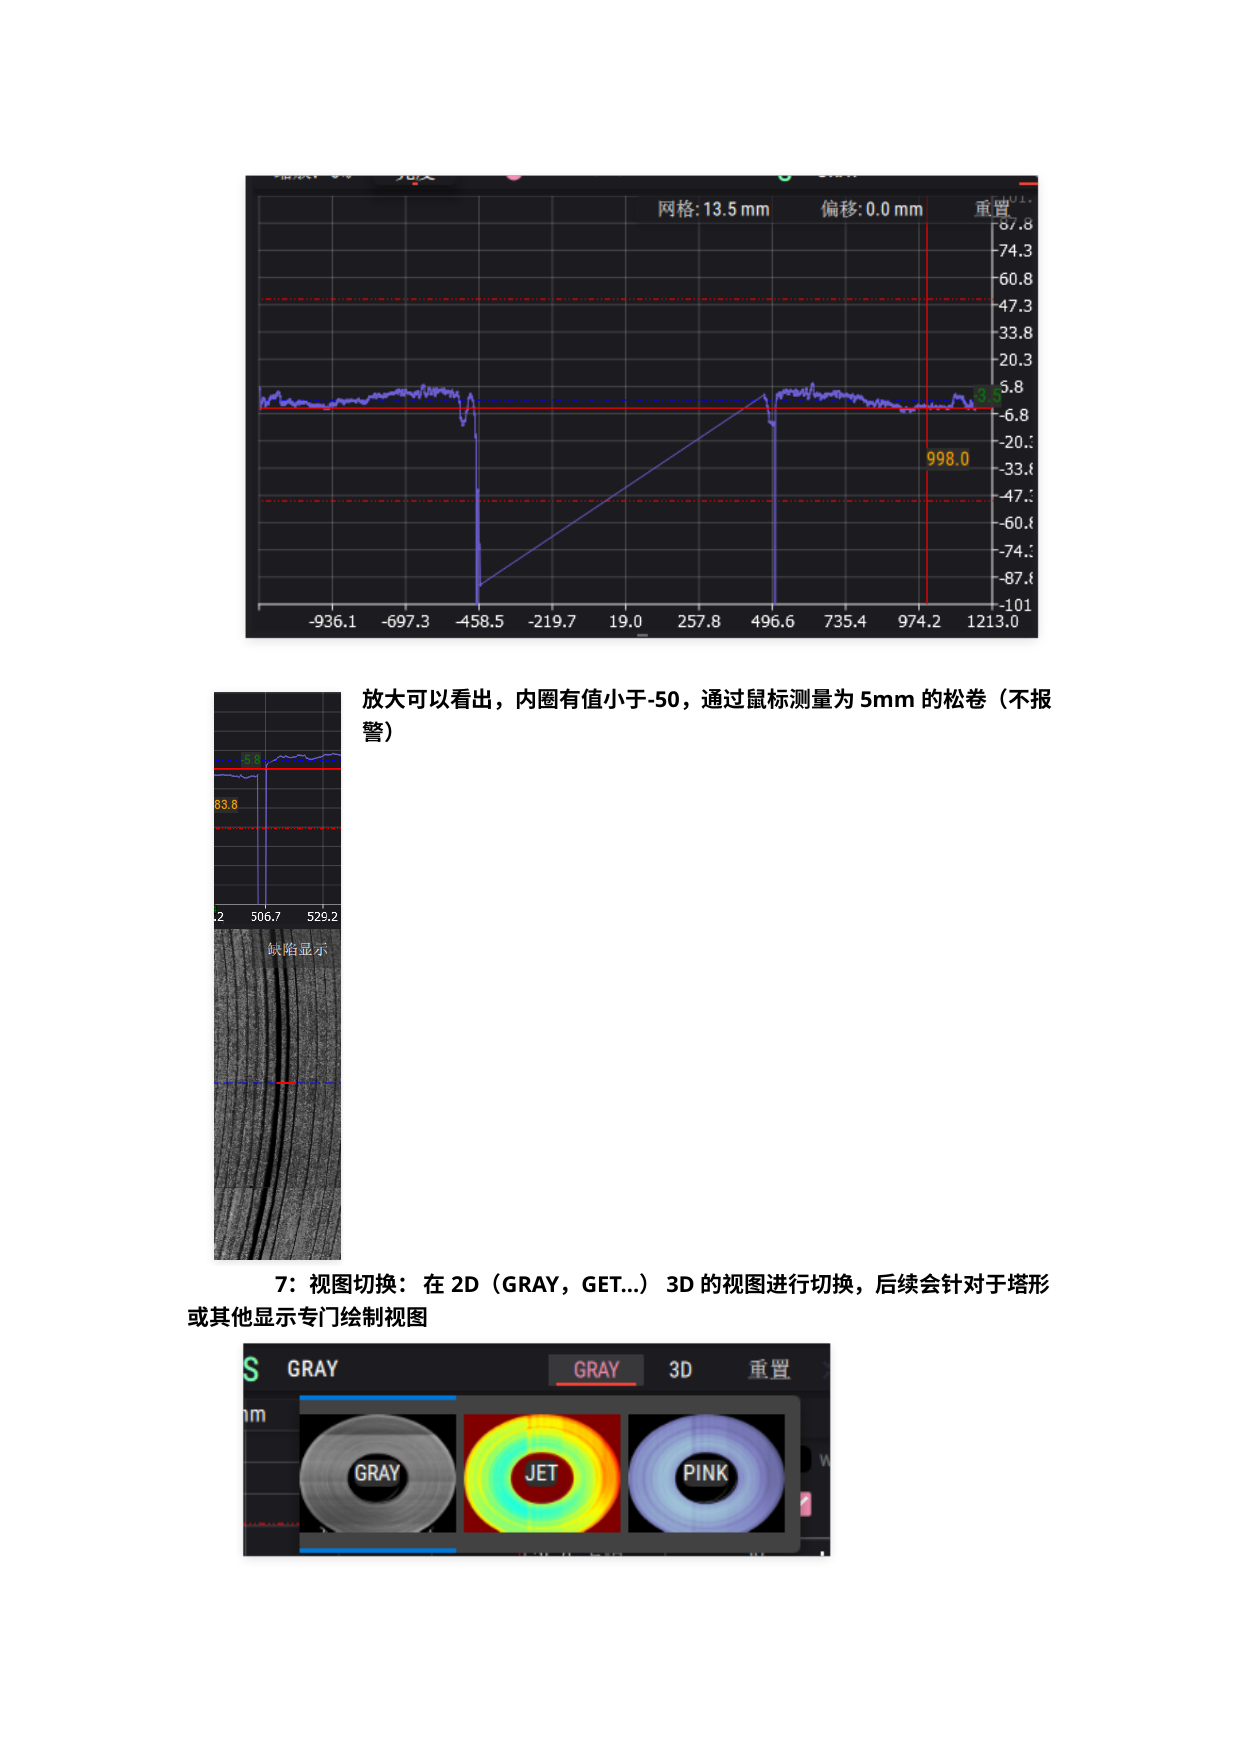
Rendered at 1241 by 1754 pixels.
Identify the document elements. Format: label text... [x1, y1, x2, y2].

picture [206, 684, 344, 1267]
text 7：视图切换： 在2D（GRAY，GET…） 3D 的视图进行切换，后续会针对于塔形或其他显示专门绘制视图 [187, 1267, 1053, 1332]
text 放大可以看出，内圈有值小于-50，通过鼠标测量为5mm 的松卷（不报警） [187, 682, 1053, 747]
picture [231, 162, 1053, 653]
picture [231, 1332, 843, 1569]
